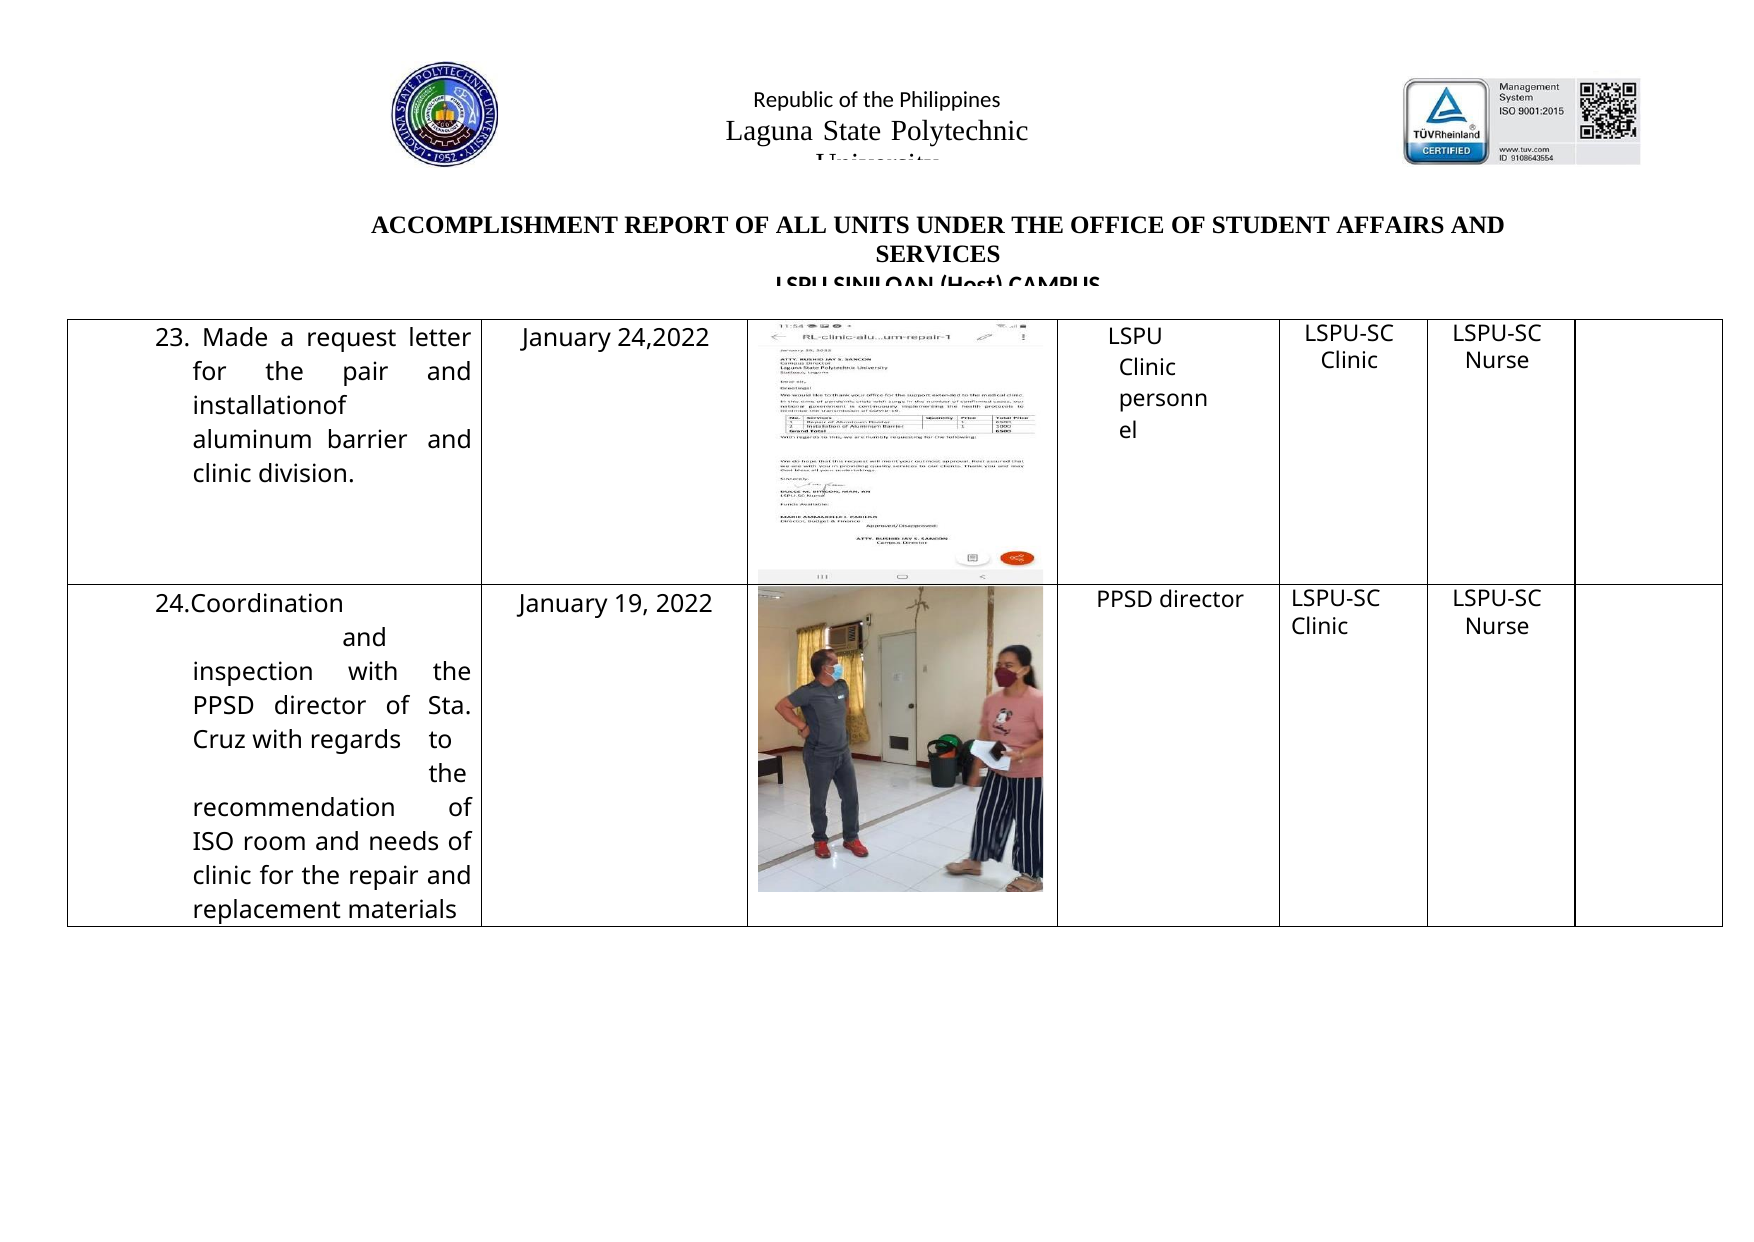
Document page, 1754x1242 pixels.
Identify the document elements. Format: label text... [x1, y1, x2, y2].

table_cell LSPU-SC Clinic [1280, 585, 1427, 926]
table_cell January 19, 2022 [482, 585, 747, 926]
table_header January 24,2022 [482, 320, 747, 584]
table_cell 24.Coordination and inspection with the PPSD director of Sta. Cruz with regards to the recommendation of ISO room and needs of clinic for the repair and replacement materials [68, 585, 481, 926]
table_cell [748, 585, 1057, 926]
picture [1396, 70, 1642, 167]
table_cell PPSD director [1058, 585, 1279, 926]
table_header 23. Made a request letter for the pair and installationof aluminum barrier and clinic division. [68, 320, 481, 584]
table_header LSPU-SC Clinic [1280, 320, 1427, 584]
table_cell LSPU-SC Nurse [1428, 585, 1574, 926]
table_cell [1576, 585, 1722, 926]
table_header [1576, 320, 1722, 584]
table_header [748, 320, 1057, 584]
table_header LSPU Clinic personnel [1058, 320, 1279, 584]
picture [389, 61, 499, 168]
table_header LSPU-SC Nurse [1428, 320, 1574, 584]
